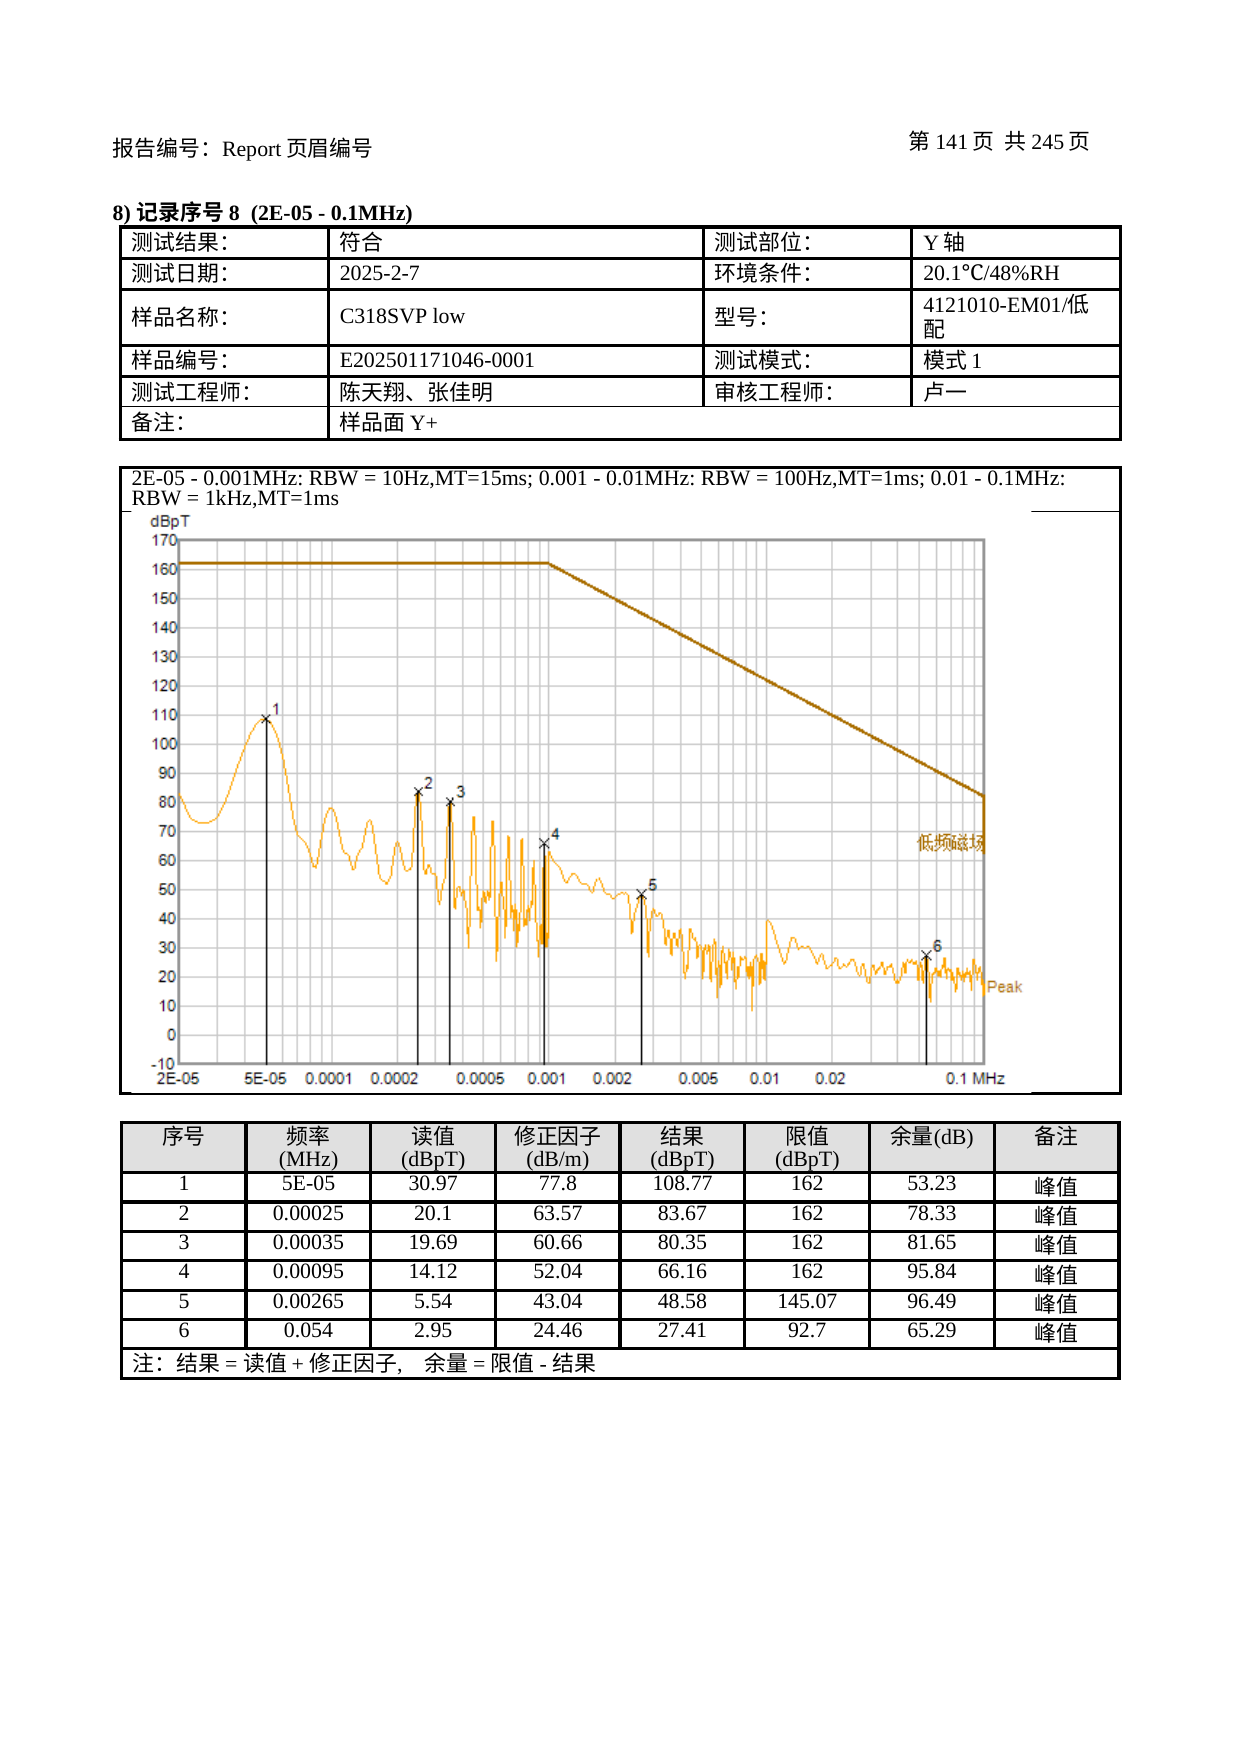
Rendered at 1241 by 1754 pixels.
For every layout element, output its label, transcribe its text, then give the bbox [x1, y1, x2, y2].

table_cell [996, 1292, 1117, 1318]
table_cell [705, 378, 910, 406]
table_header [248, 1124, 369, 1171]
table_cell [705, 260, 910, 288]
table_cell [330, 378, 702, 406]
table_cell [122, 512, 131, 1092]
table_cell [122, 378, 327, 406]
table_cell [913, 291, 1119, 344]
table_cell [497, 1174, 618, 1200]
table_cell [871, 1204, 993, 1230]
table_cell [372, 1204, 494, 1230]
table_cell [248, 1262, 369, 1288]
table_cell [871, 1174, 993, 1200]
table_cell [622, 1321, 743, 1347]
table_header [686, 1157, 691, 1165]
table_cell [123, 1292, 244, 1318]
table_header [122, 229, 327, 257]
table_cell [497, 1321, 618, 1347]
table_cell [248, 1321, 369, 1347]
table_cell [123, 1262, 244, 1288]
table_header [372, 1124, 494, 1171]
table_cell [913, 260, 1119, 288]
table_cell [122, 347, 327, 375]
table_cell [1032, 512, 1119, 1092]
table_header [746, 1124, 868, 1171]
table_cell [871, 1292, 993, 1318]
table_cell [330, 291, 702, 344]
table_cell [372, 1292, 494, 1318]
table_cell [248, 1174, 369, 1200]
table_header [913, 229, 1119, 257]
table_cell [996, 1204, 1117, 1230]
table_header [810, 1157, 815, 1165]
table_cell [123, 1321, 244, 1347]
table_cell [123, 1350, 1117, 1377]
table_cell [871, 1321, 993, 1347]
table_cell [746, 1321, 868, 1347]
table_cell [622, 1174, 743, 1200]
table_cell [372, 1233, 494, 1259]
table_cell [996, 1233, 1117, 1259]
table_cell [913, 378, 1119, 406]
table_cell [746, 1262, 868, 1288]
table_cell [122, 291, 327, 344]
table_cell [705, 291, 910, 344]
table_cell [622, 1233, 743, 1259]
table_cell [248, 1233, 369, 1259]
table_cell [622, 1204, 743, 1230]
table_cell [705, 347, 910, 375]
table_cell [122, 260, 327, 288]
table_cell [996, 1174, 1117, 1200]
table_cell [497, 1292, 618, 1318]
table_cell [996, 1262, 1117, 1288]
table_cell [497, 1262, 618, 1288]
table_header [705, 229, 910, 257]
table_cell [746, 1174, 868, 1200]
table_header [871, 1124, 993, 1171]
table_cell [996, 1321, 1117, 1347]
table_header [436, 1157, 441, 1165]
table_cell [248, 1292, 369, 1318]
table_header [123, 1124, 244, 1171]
text 8) 记录序号 8 (2E-05 - 0.1MHz) [112, 199, 1128, 225]
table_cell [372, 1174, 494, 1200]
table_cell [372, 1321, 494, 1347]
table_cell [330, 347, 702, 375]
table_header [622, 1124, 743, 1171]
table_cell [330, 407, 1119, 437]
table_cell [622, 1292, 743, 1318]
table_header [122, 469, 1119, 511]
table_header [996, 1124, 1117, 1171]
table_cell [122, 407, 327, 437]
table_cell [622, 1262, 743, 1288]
picture [131, 511, 1032, 1093]
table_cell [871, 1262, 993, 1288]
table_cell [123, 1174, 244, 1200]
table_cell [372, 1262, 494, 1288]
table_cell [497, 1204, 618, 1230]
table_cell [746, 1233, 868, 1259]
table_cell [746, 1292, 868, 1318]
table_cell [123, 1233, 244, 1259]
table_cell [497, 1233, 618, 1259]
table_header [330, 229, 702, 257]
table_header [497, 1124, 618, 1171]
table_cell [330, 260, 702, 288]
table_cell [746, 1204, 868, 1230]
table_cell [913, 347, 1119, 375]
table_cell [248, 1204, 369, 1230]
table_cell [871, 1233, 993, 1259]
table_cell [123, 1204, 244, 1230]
